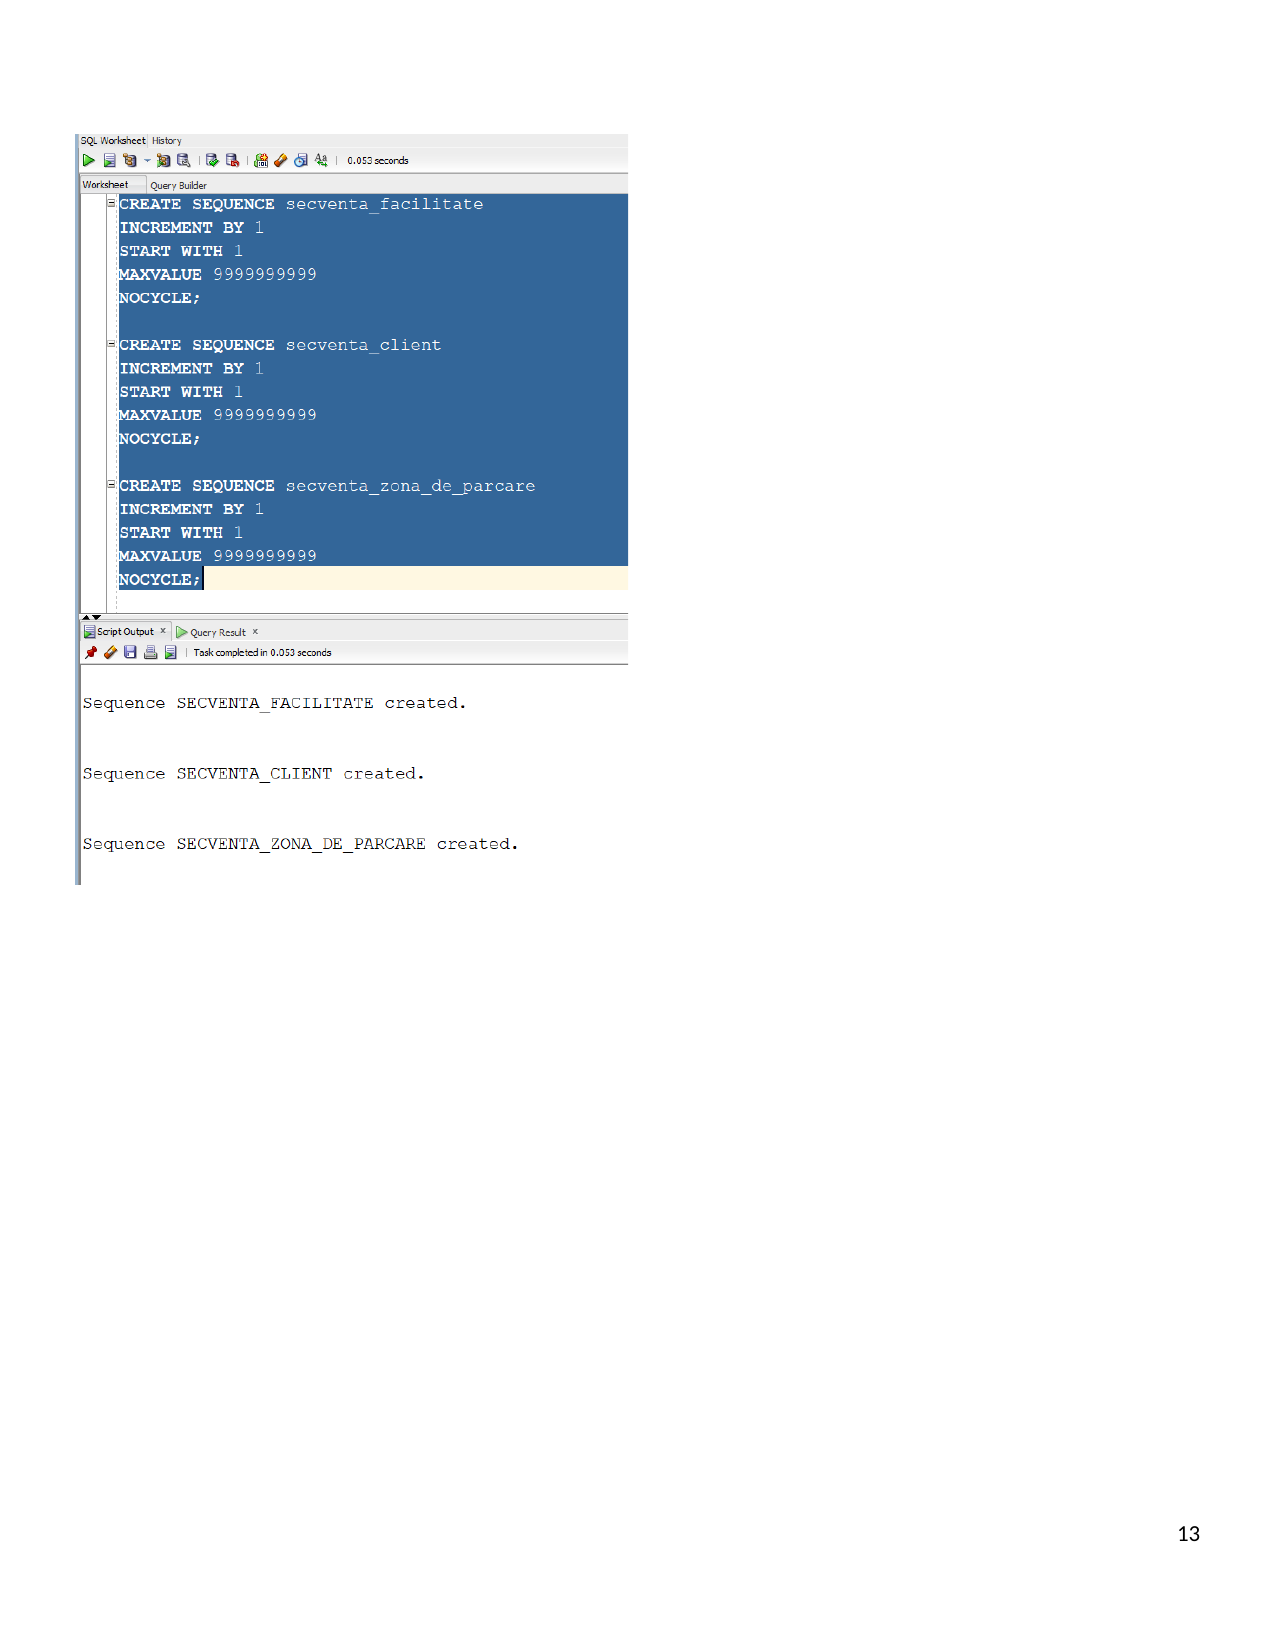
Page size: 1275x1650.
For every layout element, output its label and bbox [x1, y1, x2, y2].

picture [75, 134, 629, 885]
